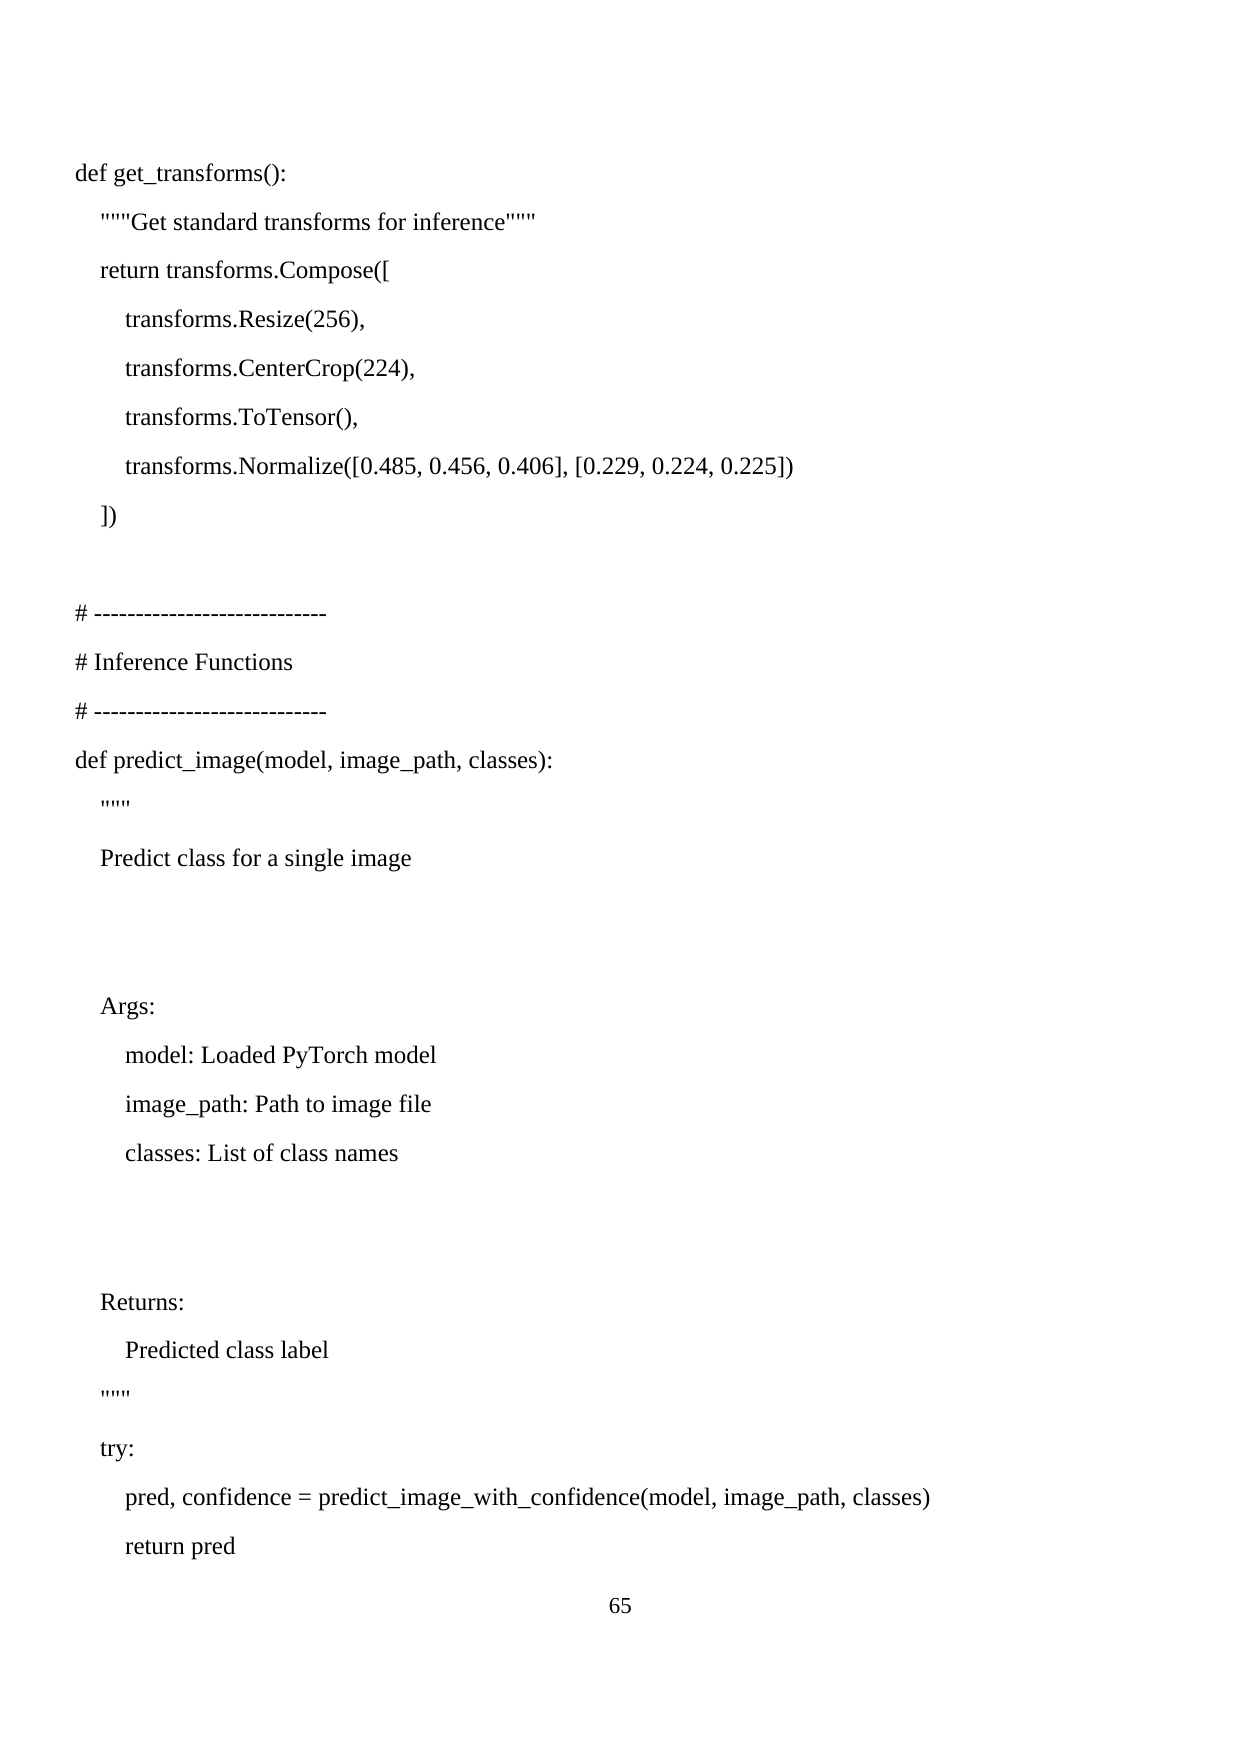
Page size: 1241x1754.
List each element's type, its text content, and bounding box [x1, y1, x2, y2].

subtitle ]) [75, 500, 1115, 529]
subtitle Args: [75, 991, 1115, 1020]
subtitle model: Loaded PyTorch model [75, 1040, 1115, 1069]
subtitle """ [75, 794, 1115, 823]
subtitle transforms.CenterCrop(224), [75, 353, 1115, 382]
subtitle try: [75, 1433, 1115, 1462]
subtitle classes: List of class names [75, 1138, 1115, 1167]
subtitle """ [75, 1384, 1115, 1413]
subtitle def get_transforms(): [75, 158, 1115, 186]
subtitle transforms.ToTensor(), [75, 402, 1115, 431]
subtitle image_path: Path to image file [75, 1089, 1115, 1118]
subtitle return pred [75, 1531, 1115, 1560]
subtitle Predict class for a single image [75, 843, 1115, 872]
subtitle # ---------------------------- [75, 598, 1115, 627]
subtitle # Inference Functions [75, 647, 1115, 676]
subtitle transforms.Resize(256), [75, 304, 1115, 333]
subtitle pred, confidence = predict_image_with_confidence(model, image_path, classes) [75, 1482, 1115, 1511]
subtitle return transforms.Compose([ [75, 256, 1115, 284]
subtitle transforms.Normalize([0.485, 0.456, 0.406], [0.229, 0.224, 0.225]) [75, 451, 1115, 480]
subtitle def predict_image(model, image_path, classes): [75, 745, 1115, 774]
subtitle """Get standard transforms for inference""" [75, 207, 1115, 235]
subtitle Returns: [75, 1287, 1115, 1315]
subtitle Predicted class label [75, 1336, 1115, 1364]
subtitle # ---------------------------- [75, 696, 1115, 725]
